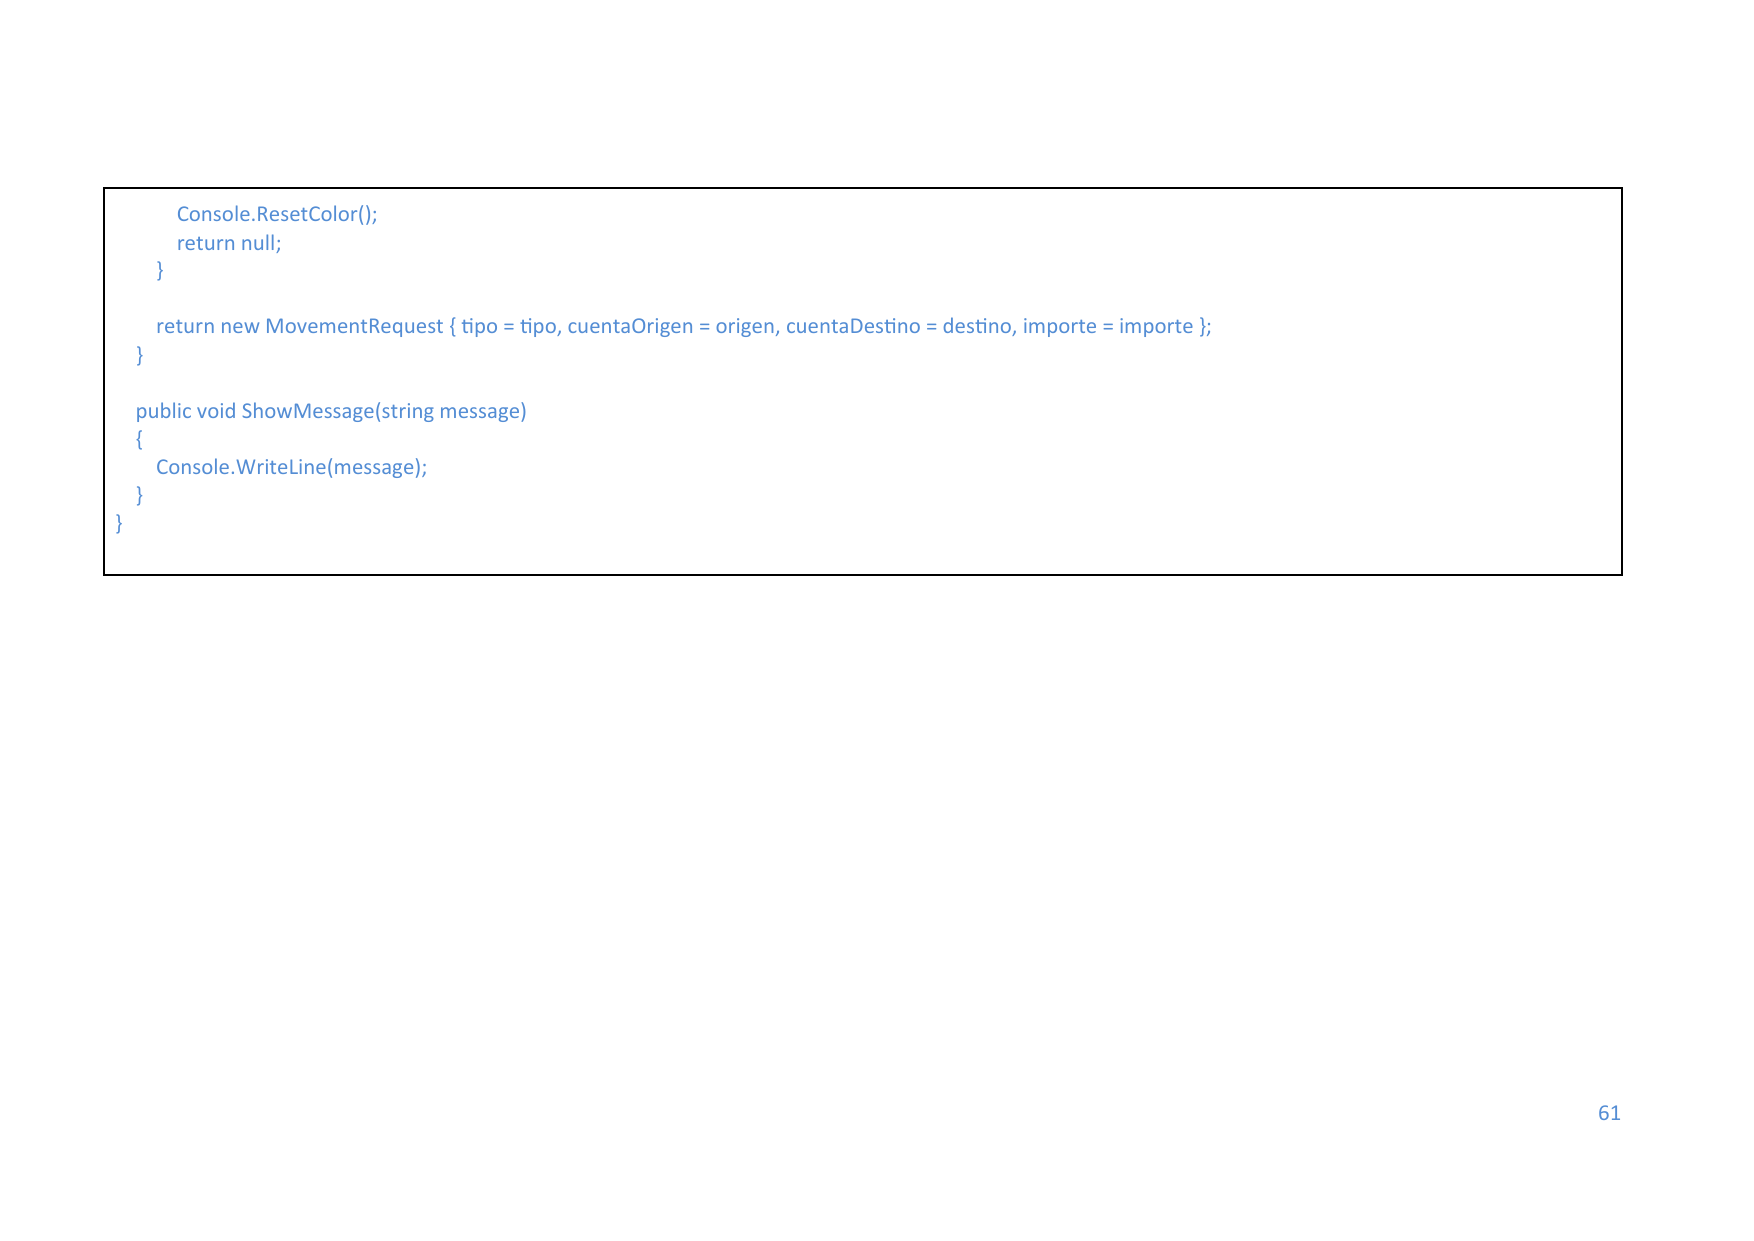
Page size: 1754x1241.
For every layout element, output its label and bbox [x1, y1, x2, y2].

table_header [105, 189, 1621, 574]
